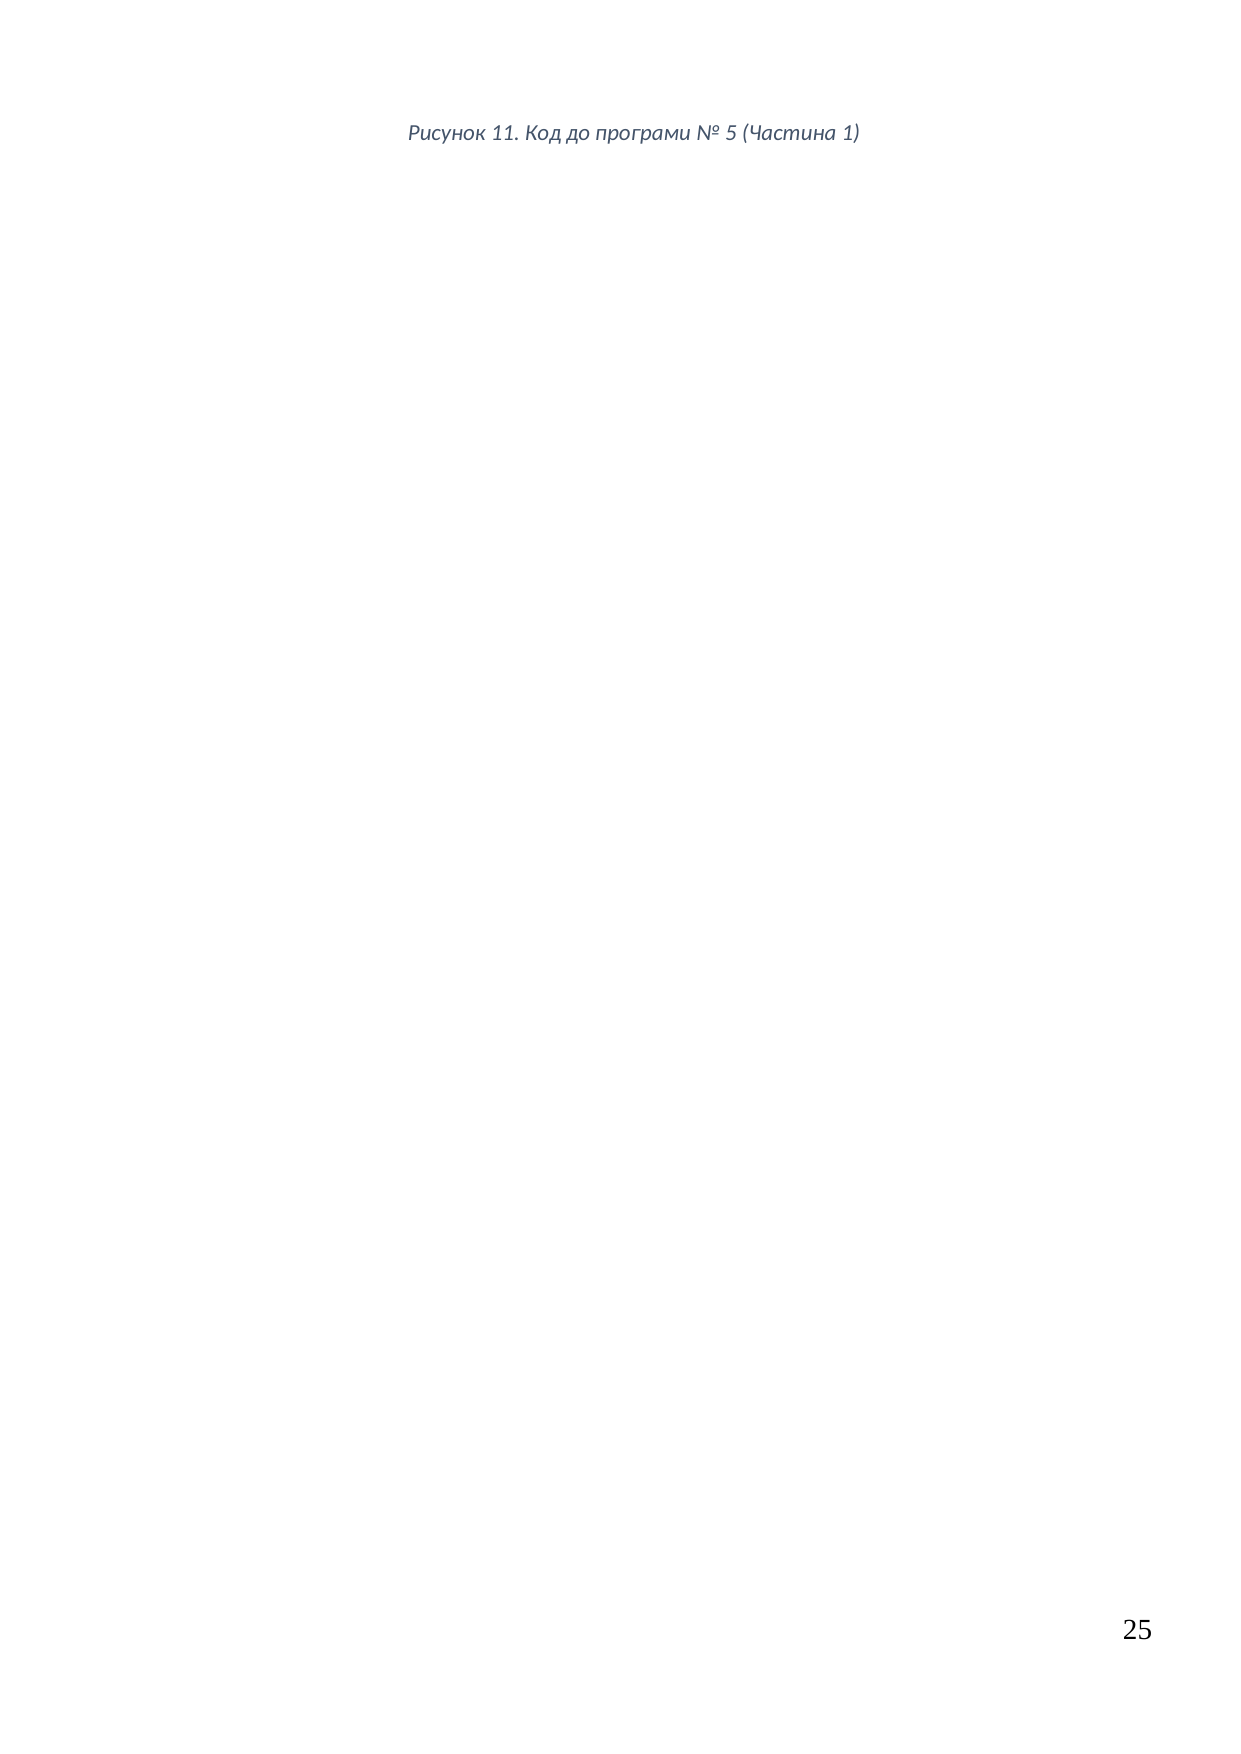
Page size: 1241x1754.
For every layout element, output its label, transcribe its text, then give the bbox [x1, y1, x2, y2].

text Рисунок 11. Код до програми № 5 (Частина 1) [118, 118, 1152, 146]
